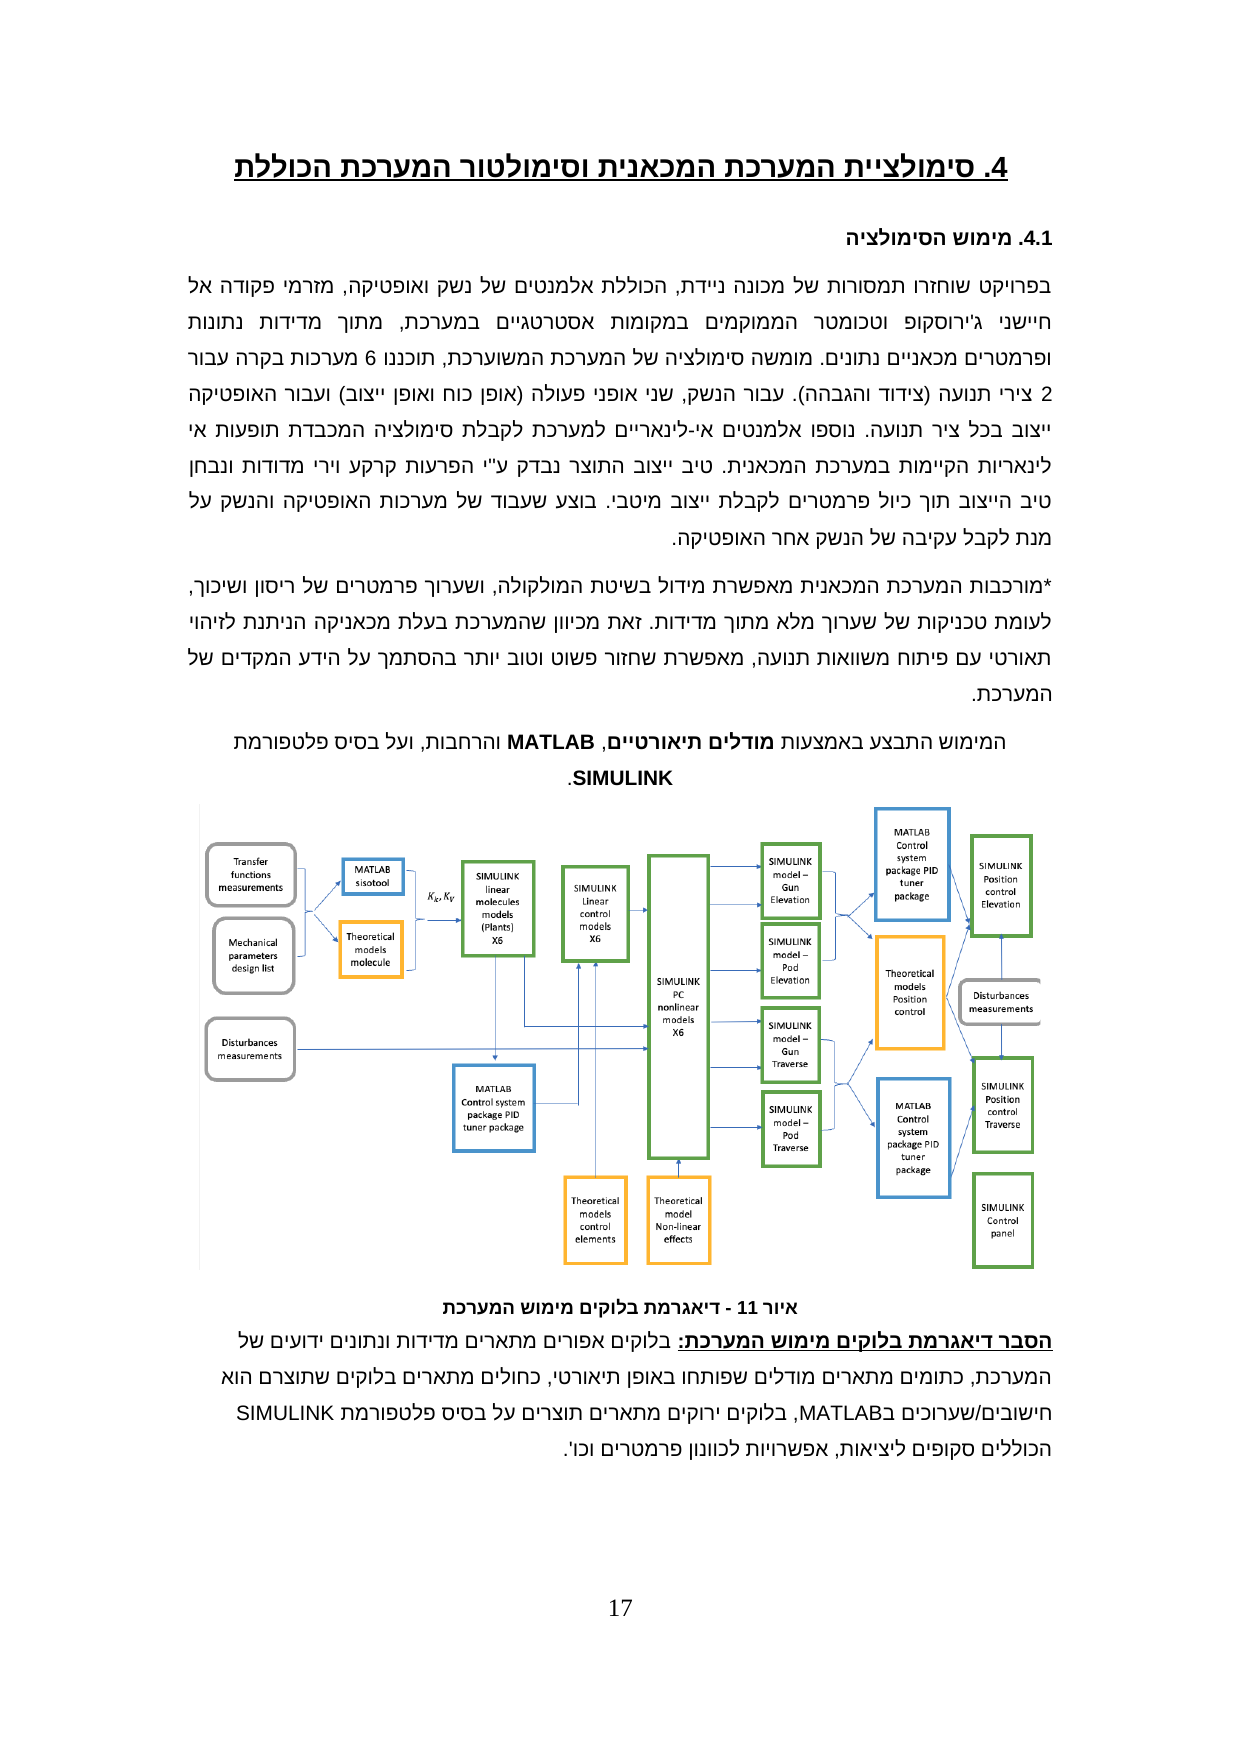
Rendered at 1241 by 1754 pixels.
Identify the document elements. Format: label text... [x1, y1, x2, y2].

subtitle 4. סימולציית המערכת המכאנית וסימולטור המערכת הכוללת [187, 150, 1008, 183]
subtitle 4.1. מימוש הסימולציה [187, 225, 1053, 249]
text הסבר דיאגרמת בלוקים מימוש המערכת: בלוקים אפורים מתארים מדידות ונתונים ידועים של המערכת, כתומים מתארים מודלים שפותחו באופן תיאורטי, כחולים מתארים בלוקים שתוצרם הוא חישובים/שערוכים בMATLAB, בלוקים ירוקים מתארים תוצרים על בסיס פלטפורמת SIMULINK הכוללים סקופים ליציאות, אפשרויות לכוונון פרמטרים וכו'. [187, 1329, 1053, 1461]
picture [199, 804, 1041, 1270]
text *מורכבות המערכת המכאנית מאפשרת מידול בשיטת המולקולה, ושערוך פרמטרים של ריסון ושיכוך, לעומת טכניקות של שערוך מלא מתוך מדידות. זאת מכיוון שהמערכת בעלת מכאניקה הניתנת לזיהוי תאורטי עם פיתוח משוואות תנועה, מאפשרת שחזור פשוט וטוב יותר בהסתמך על הידע המקדים של המערכת. [187, 574, 1053, 706]
text בפרויקט שוחזרו תמסורות של מכונה ניידת, הכוללת אלמנטים של נשק ואופטיקה, מזרמי פקודה אל חיישני ג'ירוסקופ וטכומטר הממוקמים במקומות אסטרטגיים במערכת, מתוך מדידות נתונות ופרמטרים מכאניים נתונים. מומשה סימולציה של המערכת המשוערכת, תוכננו 6 מערכות בקרה עבור 2 צירי תנועה (צידוד והגבהה). עבור הנשק, שני אופני פעולה (אופן כוח ואופן ייצוב) ועבור האופטיקה ייצוב בכל ציר תנועה. נוספו אלמנטים אי-לינאריים למערכת לקבלת סימולציה המכבדת תופעות אי לינאריות הקיימות במערכת המכאנית. טיב ייצוב התוצר נבדק ע''י הפרעות קרקע וירי מדודות ונבחן טיב הייצוב תוך כיול פרמטרים לקבלת ייצוב מיטבי. בוצע שעבוד של מערכות האופטיקה והנשק על מנת לקבל עקיבה של הנשק אחר האופטיקה. [187, 274, 1053, 549]
text איור 11 - דיאגרמת בלוקים מימוש המערכת [187, 1297, 1053, 1318]
